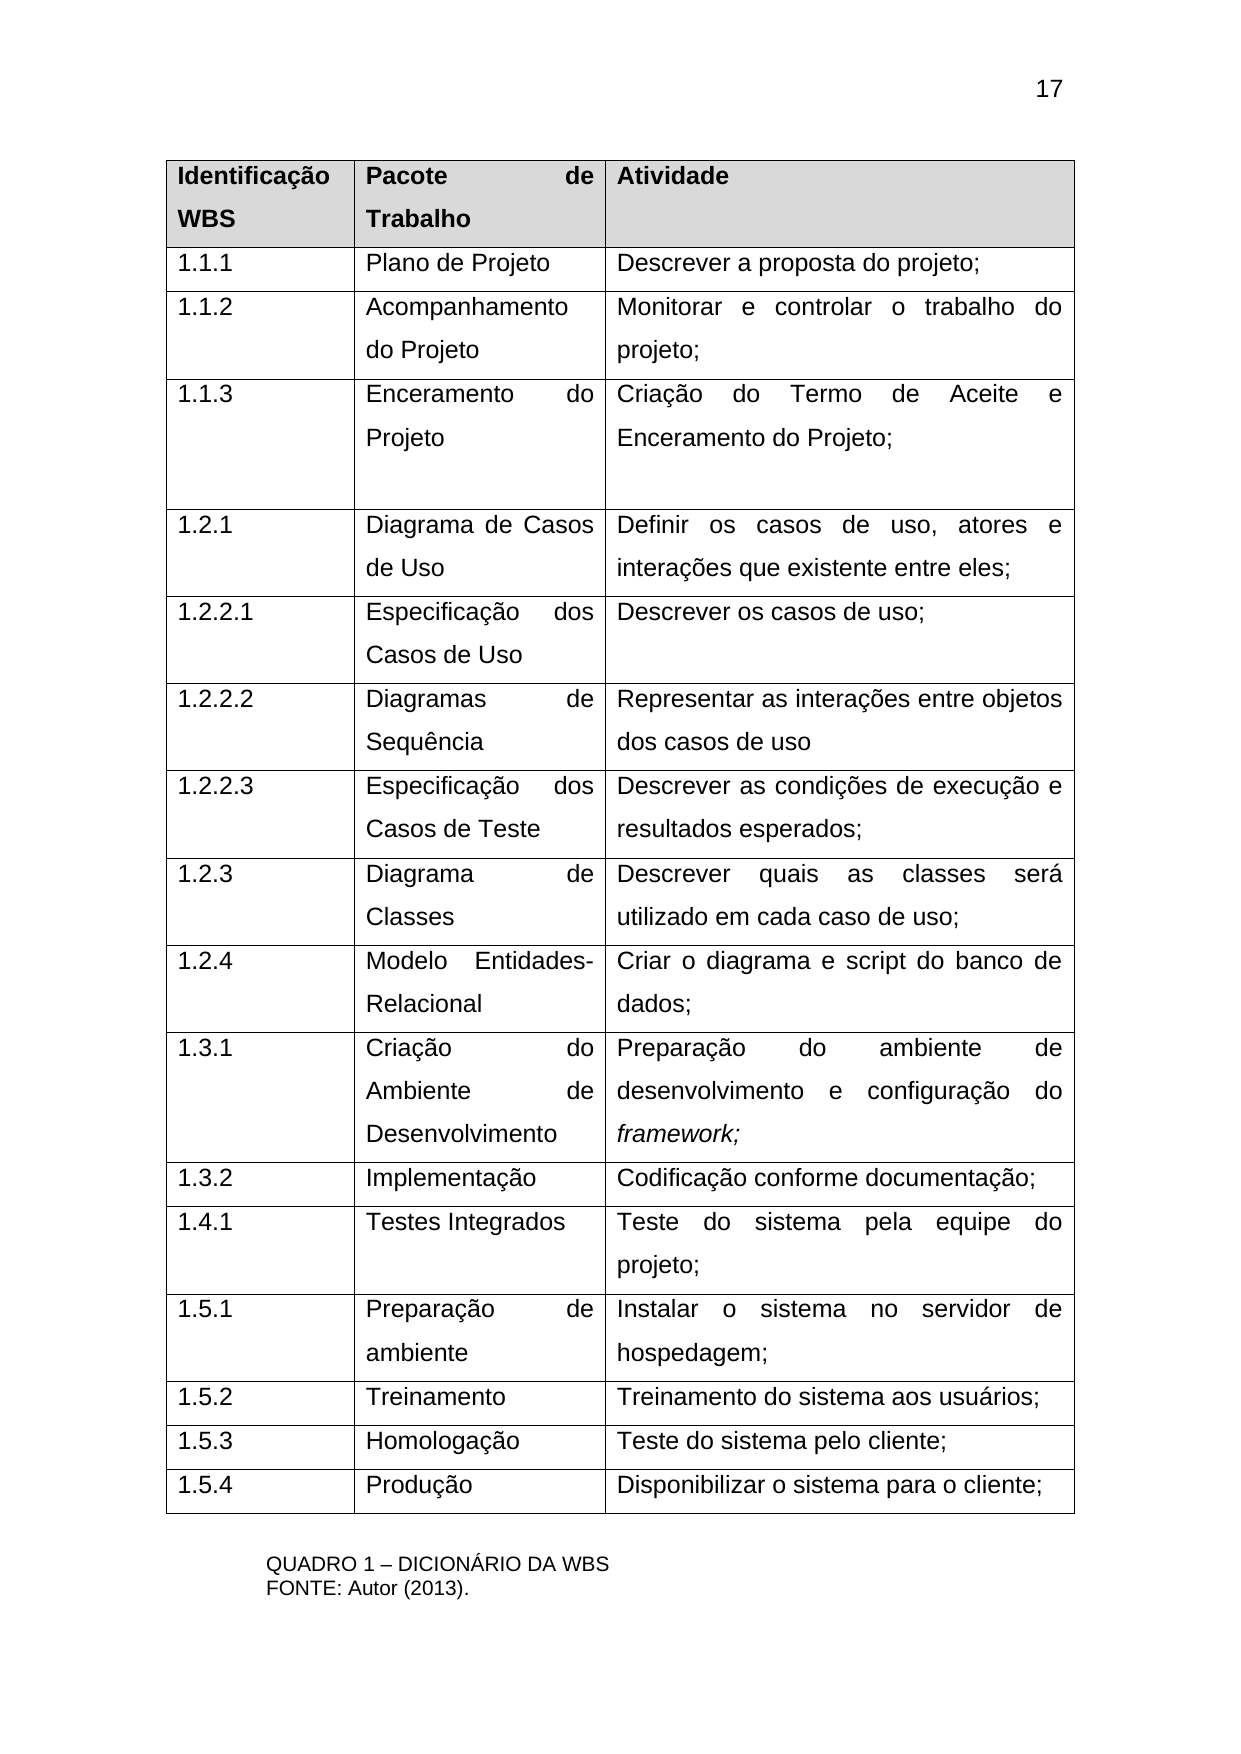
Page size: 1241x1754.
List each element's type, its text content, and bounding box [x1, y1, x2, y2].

table_cell Definir os casos de uso, atores e interações que existente entre eles; [606, 510, 1074, 596]
table_cell Codificação conforme documentação; [606, 1163, 1074, 1206]
table_cell Preparação de ambiente [355, 1295, 605, 1381]
table_cell 1.2.3 [167, 859, 354, 945]
table_cell Enceramento do Projeto [355, 380, 605, 509]
table_cell Implementação [355, 1163, 605, 1206]
table_cell 1.1.1 [167, 248, 354, 291]
table_cell Teste do sistema pelo cliente; [606, 1426, 1074, 1469]
table_header Atividade [606, 161, 1074, 247]
table_cell Instalar o sistema no servidor de hospedagem; [606, 1295, 1074, 1381]
table_header Identificação WBS [167, 161, 354, 247]
table_cell 1.1.3 [167, 380, 354, 509]
table_cell Criação do Termo de Aceite e Enceramento do Projeto; [606, 380, 1074, 509]
table_header Pacote de Trabalho [355, 161, 605, 247]
table_cell Testes Integrados [355, 1207, 605, 1293]
text Quadro 1 – Dicionário da Wbs [177, 1551, 1063, 1575]
table_cell 1.2.1 [167, 510, 354, 596]
table_cell 1.2.2.3 [167, 771, 354, 857]
table_cell Diagrama de Casos de Uso [355, 510, 605, 596]
table_cell Treinamento [355, 1382, 605, 1425]
table_cell 1.2.2.2 [167, 684, 354, 770]
text FONTE: Autor (2013). [177, 1575, 1063, 1599]
table_cell Especificação dos Casos de Uso [355, 597, 605, 683]
table_cell Descrever a proposta do projeto; [606, 248, 1074, 291]
table_cell Produção [355, 1470, 605, 1513]
table_cell Acompanhamento do Projeto [355, 292, 605, 378]
table_cell Teste do sistema pela equipe do projeto; [606, 1207, 1074, 1293]
table_cell Preparação do ambiente de desenvolvimento e configuração do framework; [606, 1033, 1074, 1162]
table_cell Modelo Entidades-Relacional [355, 946, 605, 1032]
table_cell 1.5.1 [167, 1295, 354, 1381]
table_cell Representar as interações entre objetos dos casos de uso [606, 684, 1074, 770]
table_cell Disponibilizar o sistema para o cliente; [606, 1470, 1074, 1513]
table_cell Plano de Projeto [355, 248, 605, 291]
table_cell 1.5.3 [167, 1426, 354, 1469]
table_cell 1.5.2 [167, 1382, 354, 1425]
table_cell 1.1.2 [167, 292, 354, 378]
table_cell 1.3.2 [167, 1163, 354, 1206]
table_cell Monitorar e controlar o trabalho do projeto; [606, 292, 1074, 378]
table_cell Treinamento do sistema aos usuários; [606, 1382, 1074, 1425]
table_cell Criação do Ambiente de Desenvolvimento [355, 1033, 605, 1162]
table_cell 1.3.1 [167, 1033, 354, 1162]
table_cell 1.4.1 [167, 1207, 354, 1293]
table_cell Descrever as condições de execução e resultados esperados; [606, 771, 1074, 857]
table_cell Descrever os casos de uso; [606, 597, 1074, 683]
table_cell Diagramas de Sequência [355, 684, 605, 770]
table_cell Descrever quais as classes será utilizado em cada caso de uso; [606, 859, 1074, 945]
table_cell Criar o diagrama e script do banco de dados; [606, 946, 1074, 1032]
table_cell Homologação [355, 1426, 605, 1469]
table_cell 1.5.4 [167, 1470, 354, 1513]
table_cell Diagrama de Classes [355, 859, 605, 945]
table_cell 1.2.2.1 [167, 597, 354, 683]
table_cell Especificação dos Casos de Teste [355, 771, 605, 857]
table_cell 1.2.4 [167, 946, 354, 1032]
